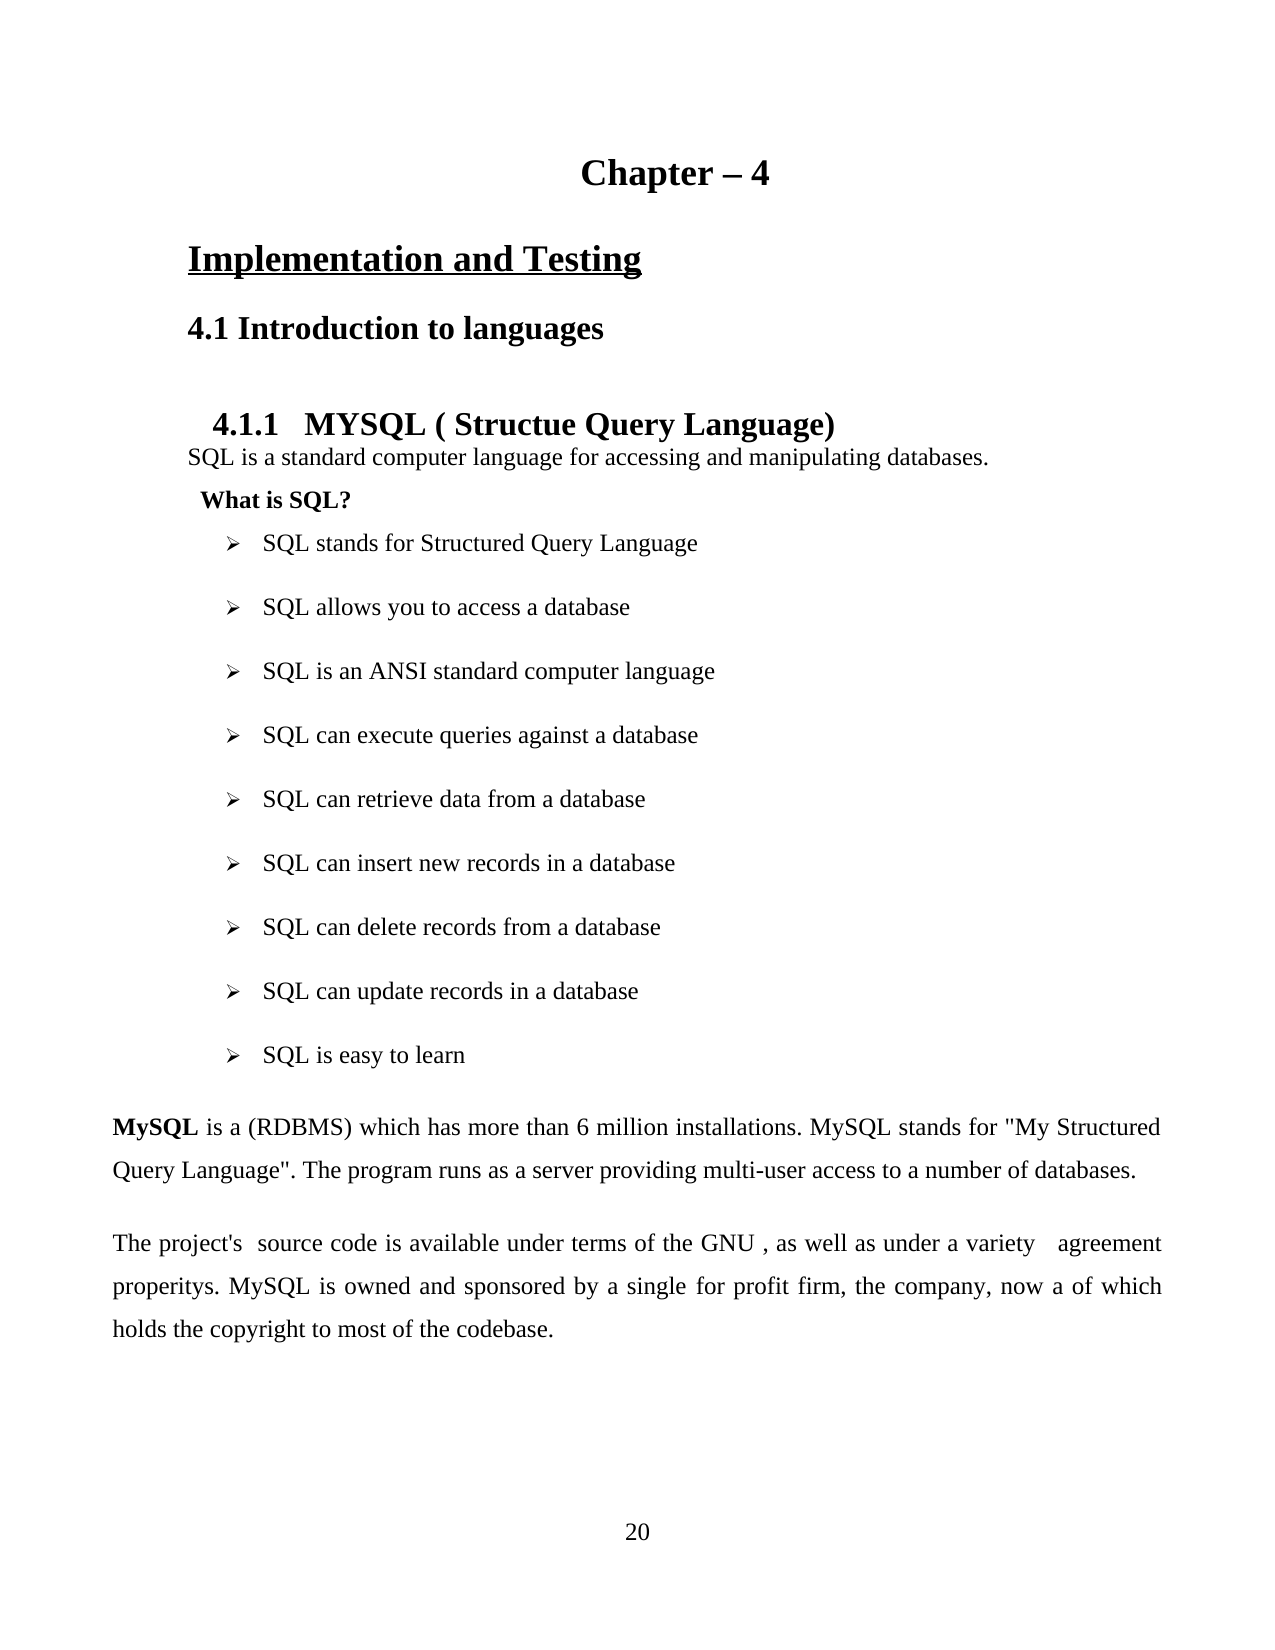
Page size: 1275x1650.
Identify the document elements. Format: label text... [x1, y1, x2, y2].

list Implementation and Testing [187, 236, 1162, 279]
list SQL is easy to learn [225, 1040, 1162, 1069]
list 4.1.1 MYSQL ( Structue Query Language) [187, 404, 1162, 442]
list SQL stands for Structured Query Language [225, 528, 1162, 557]
text The project's source code is available under terms of the GNU , as well as under a variety agreement properitys. MySQL is owned and sponsored by a single for profit firm, the company, now a of which holds the copyright to most of the codebase. [112, 1228, 1162, 1343]
text SQL is a standard computer language for accessing and manipulating databases. [112, 442, 1162, 471]
list SQL allows you to access a database [225, 592, 1162, 621]
list SQL can insert new records in a database [225, 848, 1162, 877]
list 4.1 Introduction to languages [187, 308, 1162, 346]
list SQL is an ANSI standard computer language [225, 656, 1162, 685]
list SQL can update records in a database [225, 976, 1162, 1005]
list Chapter – 4 [187, 150, 1162, 193]
list SQL can retrieve data from a database [225, 784, 1162, 813]
text MySQL is a (RDBMS) which has more than 6 million installations. MySQL stands for "My Structured Query Language". The program runs as a server providing multi-user access to a number of databases. [112, 1112, 1162, 1184]
text What is SQL? [112, 485, 1162, 514]
list SQL can execute queries against a database [225, 720, 1162, 749]
list SQL can delete records from a database [225, 912, 1162, 941]
